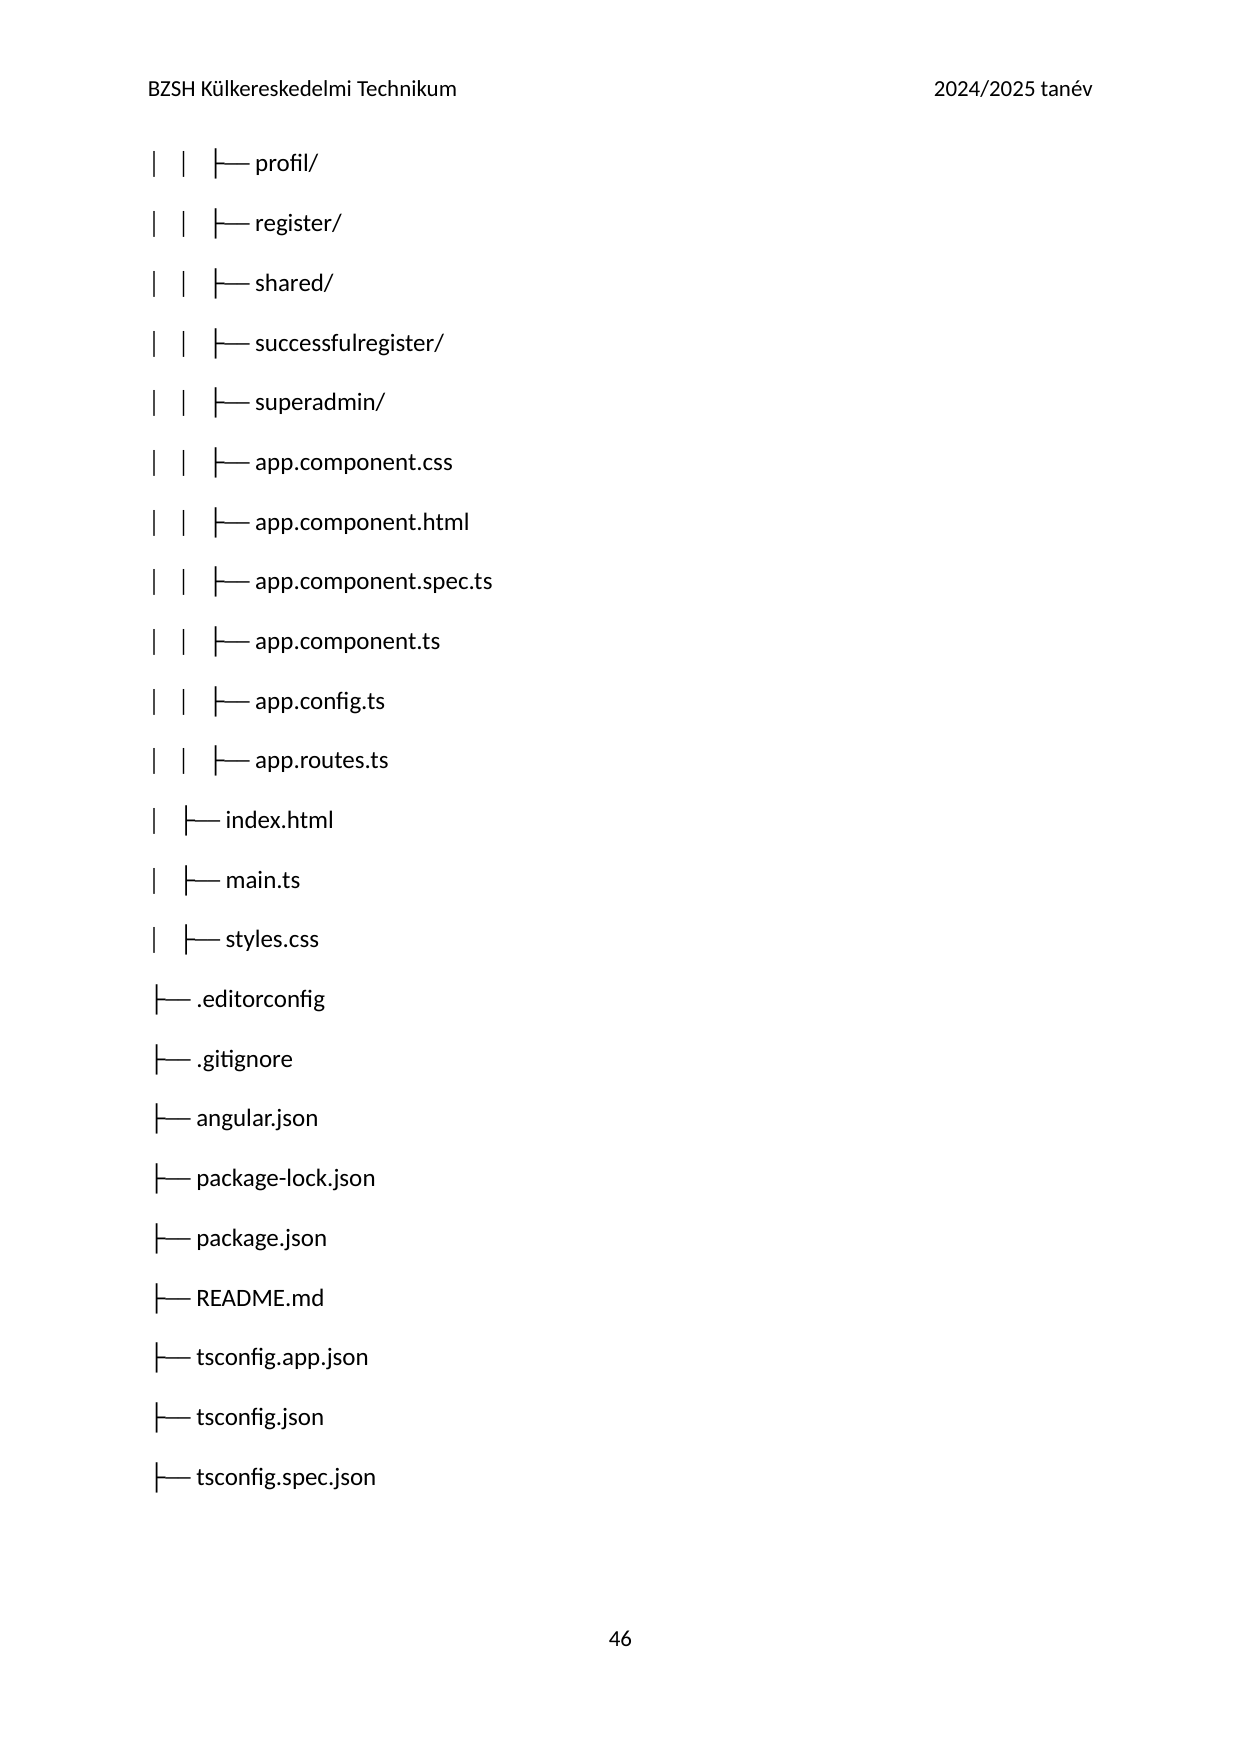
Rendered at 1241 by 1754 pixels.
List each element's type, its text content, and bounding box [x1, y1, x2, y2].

text │ │ ├── app.component.html [148, 506, 1093, 536]
text ├── package.json [148, 1222, 1093, 1252]
text ├── .gitignore [148, 1043, 1093, 1073]
text ├── tsconfig.app.json [148, 1341, 1093, 1372]
text ├── tsconfig.json [148, 1401, 1093, 1432]
text ├── angular.json [157, 1103, 1093, 1133]
text │ ├── index.html [148, 804, 1093, 835]
text │ │ ├── profil/ [216, 148, 1093, 178]
text ├── .editorconfig [148, 983, 1093, 1014]
text │ │ ├── app.component.css [148, 446, 1093, 477]
text │ ├── main.ts [148, 864, 1093, 894]
text │ │ ├── shared/ [148, 267, 1093, 297]
text │ │ ├── app.component.spec.ts [148, 565, 1093, 596]
text │ │ ├── app.component.ts [148, 625, 1093, 656]
text ├── tsconfig.spec.json [148, 1461, 1093, 1491]
text │ │ ├── register/ [148, 207, 1093, 238]
text │ │ ├── profil/ [148, 148, 214, 178]
text ├── README.md [148, 1282, 1093, 1312]
text │ │ ├── superadmin/ [148, 386, 1093, 417]
text │ │ ├── app.config.ts [148, 685, 1093, 715]
text │ │ ├── successfulregister/ [148, 327, 1093, 357]
text │ │ ├── app.routes.ts [148, 744, 1093, 775]
text ├── package-lock.json [148, 1162, 1093, 1193]
text │ ├── styles.css [148, 923, 1093, 954]
